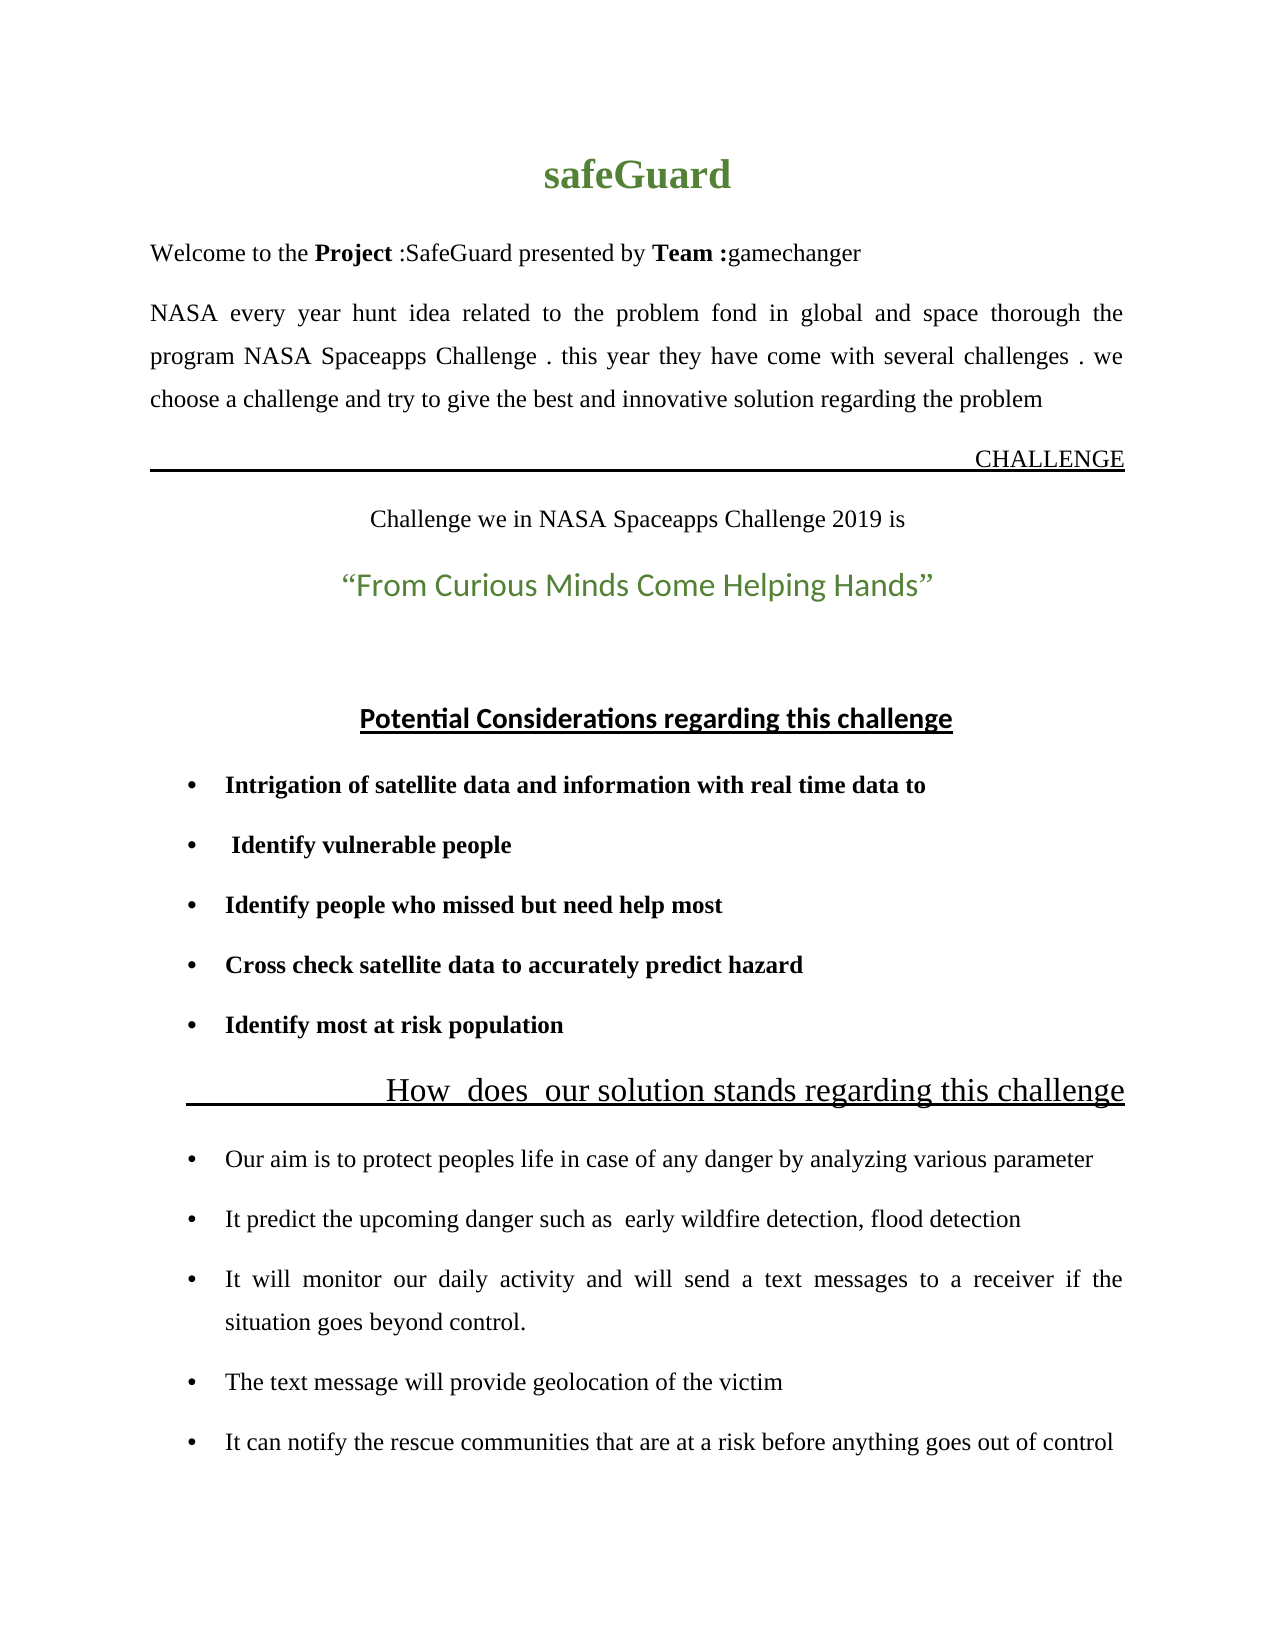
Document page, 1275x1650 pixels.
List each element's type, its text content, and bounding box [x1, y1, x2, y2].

list It can notify the rescue communities that are at a risk before anything goes out of control [187, 1427, 1125, 1456]
list Our aim is to protect peoples life in case of any danger by analyzing various parameter [187, 1144, 1125, 1173]
text Potential Considerations regarding this challenge [150, 700, 1125, 736]
text Welcome to the Project :SafeGuard presented by Team :gamechanger [150, 238, 1125, 267]
text “From Curious Minds Come Helping Hands” [150, 564, 1125, 605]
list It will monitor our daily activity and will send a text messages to a receiver if the situation goes beyond control. [187, 1264, 1125, 1336]
text NASA every year hunt idea related to the problem fond in global and space thorough the program NASA Spaceapps Challenge . this year they have come with several challenges . we choose a challenge and try to give the best and innovative solution regarding the problem [150, 298, 1125, 413]
list It predict the upcoming danger such as early wildfire detection, flood detection [187, 1204, 1125, 1233]
list Identify people who missed but need help most [187, 890, 1125, 919]
text CHALLENGE [150, 444, 1125, 469]
list The text message will provide geolocation of the victim [187, 1367, 1125, 1396]
text Challenge we in NASA Spaceapps Challenge 2019 is [150, 504, 1125, 533]
list Cross check satellite data to accurately predict hazard [187, 950, 1125, 979]
text How does our solution stands regarding this challenge [150, 1070, 1125, 1108]
text safeGuard [150, 150, 1125, 198]
list Identify most at risk population [187, 1010, 1125, 1039]
list Intrigation of satellite data and information with real time data to [187, 770, 1125, 799]
list Identify vulnerable people [187, 830, 1125, 859]
